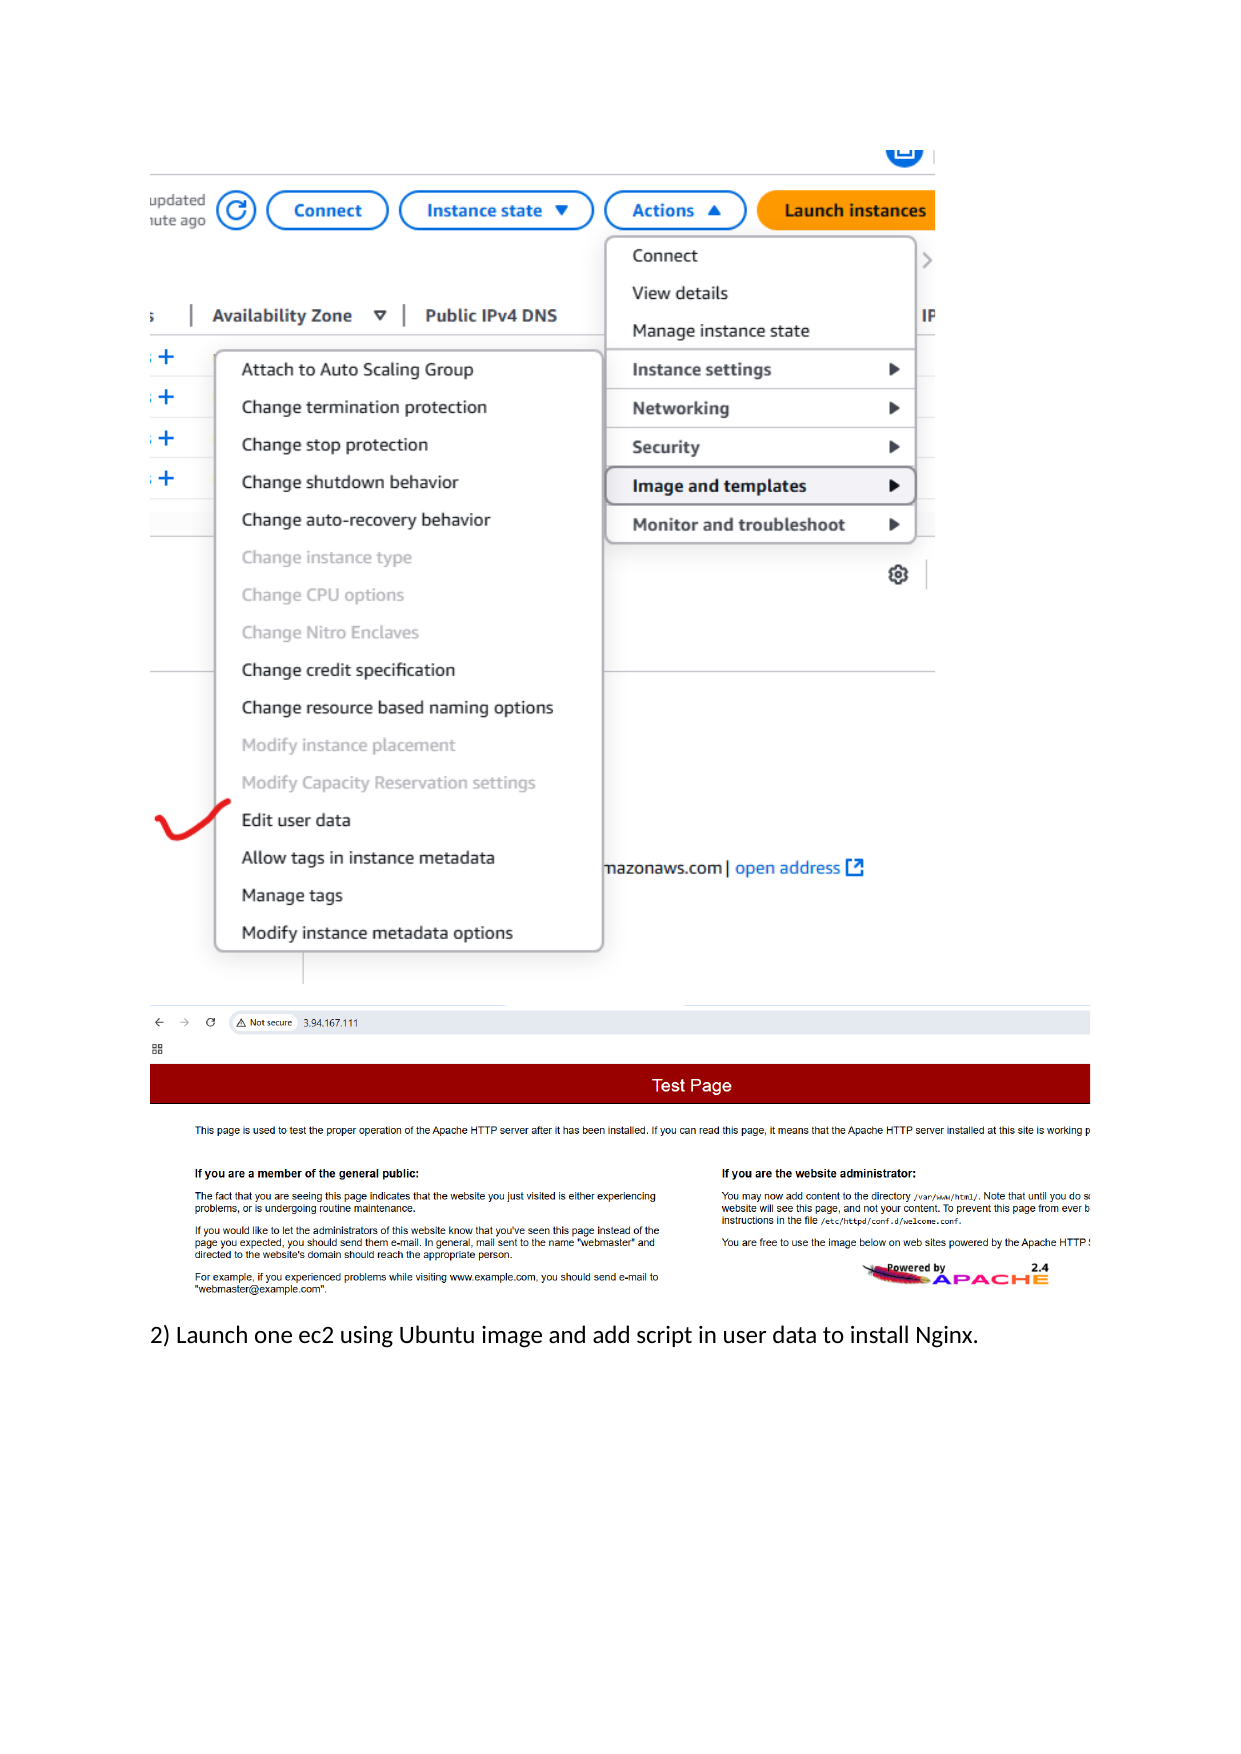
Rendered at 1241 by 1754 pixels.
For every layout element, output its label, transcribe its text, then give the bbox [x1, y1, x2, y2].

picture [150, 150, 936, 984]
text 2) Launch one ec2 using Ubuntu image and add script in user data to install Nginx. [150, 1319, 1090, 1349]
picture [150, 1005, 1091, 1298]
